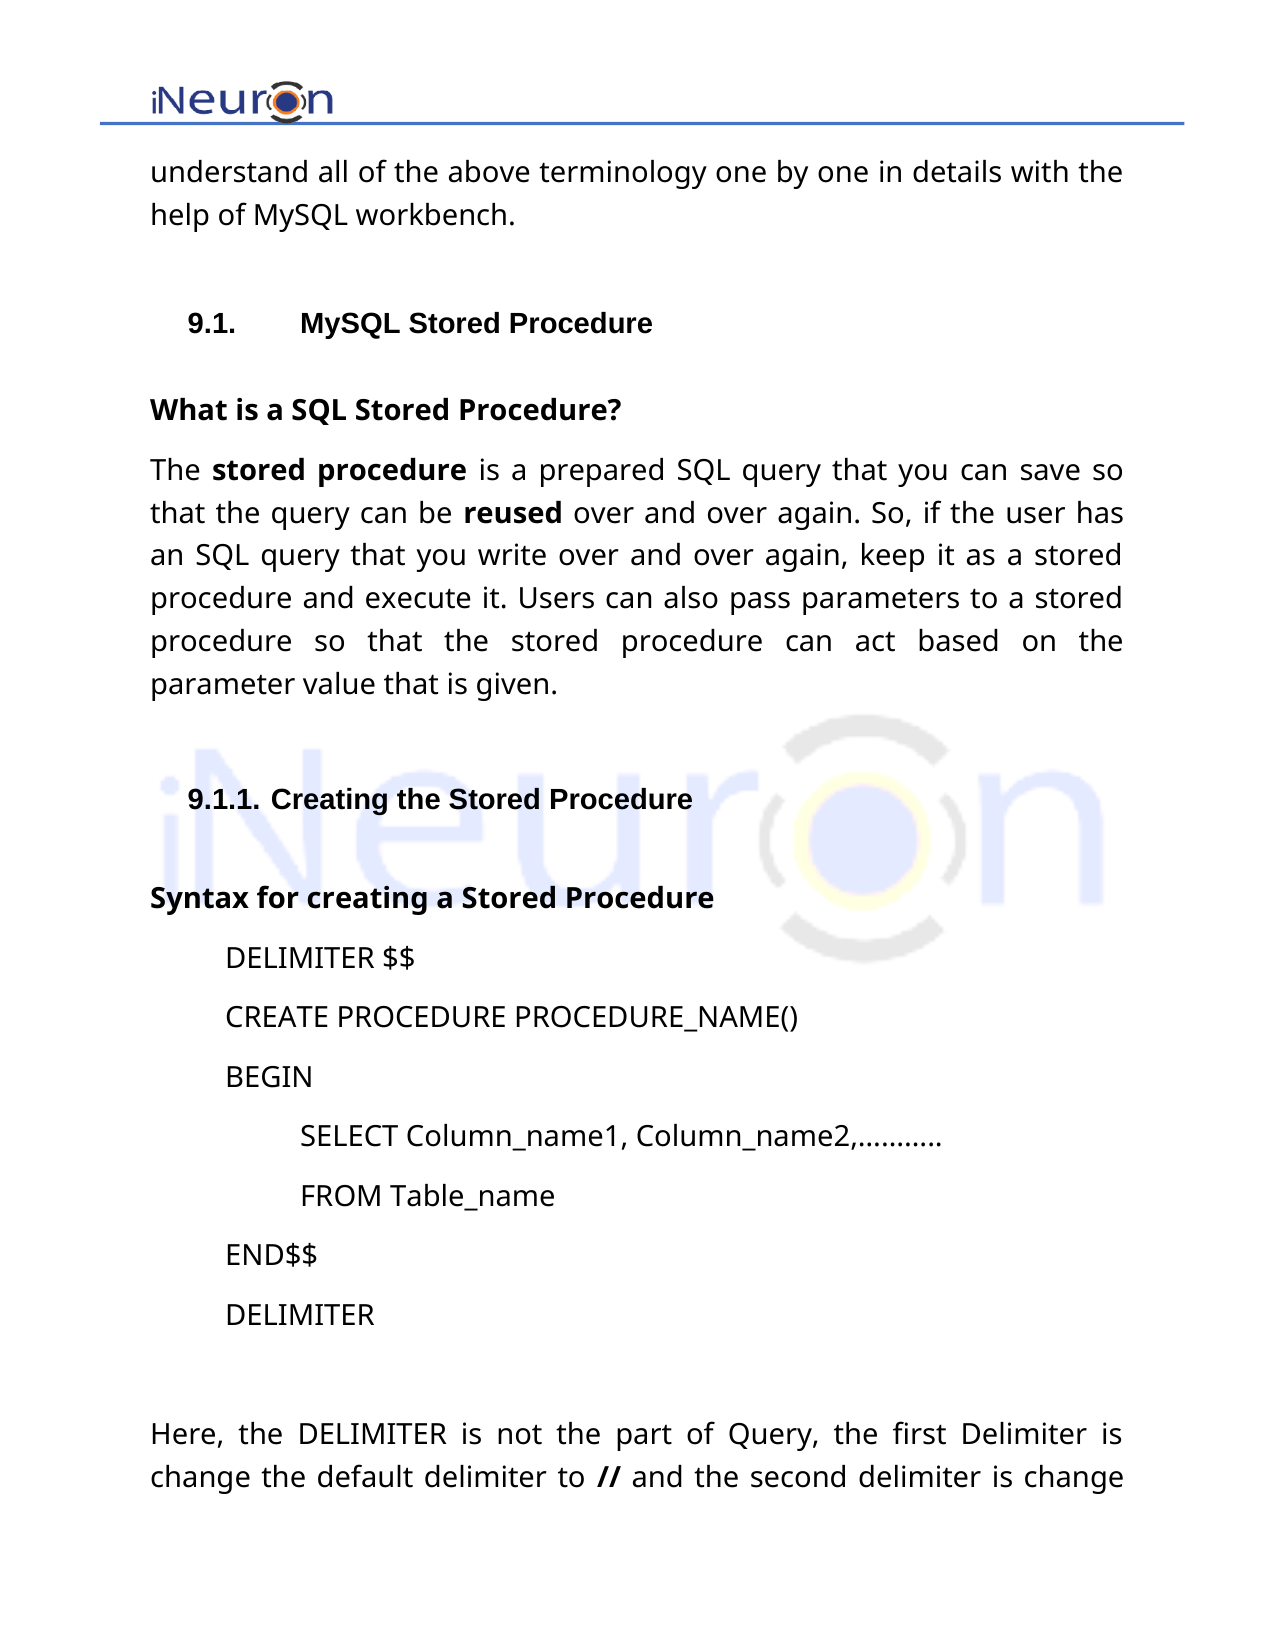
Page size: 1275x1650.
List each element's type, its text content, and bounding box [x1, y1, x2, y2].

text FROM Table_name [150, 1175, 1125, 1215]
subtitle MySQL Stored Procedure [187, 307, 1125, 340]
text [150, 1413, 1125, 1496]
subtitle Creating the Stored Procedure [187, 782, 1125, 816]
text DELIMITER $$ [150, 937, 1125, 977]
text What is a SQL Stored Procedure? [150, 389, 1125, 429]
text END$$ [150, 1234, 1125, 1274]
text DELIMITER [150, 1294, 1125, 1334]
text SELECT Column_name1, Column_name2,……….. [150, 1116, 1125, 1155]
text The stored procedure is a prepared SQL query that you can save so that the query can be reused over and over again. So, if the user has an SQL query that you write over and over again, keep it as a stored procedure and execute it. Users can also pass parameters to a stored procedure so that the stored procedure can act based on the parameter value that is given. [150, 449, 1125, 703]
text BEGIN [150, 1056, 1125, 1096]
text CREATE PROCEDURE PROCEDURE_NAME() [150, 997, 1125, 1036]
picture [150, 75, 335, 124]
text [150, 151, 1125, 234]
text Syntax for creating a Stored Procedure [150, 878, 1125, 917]
